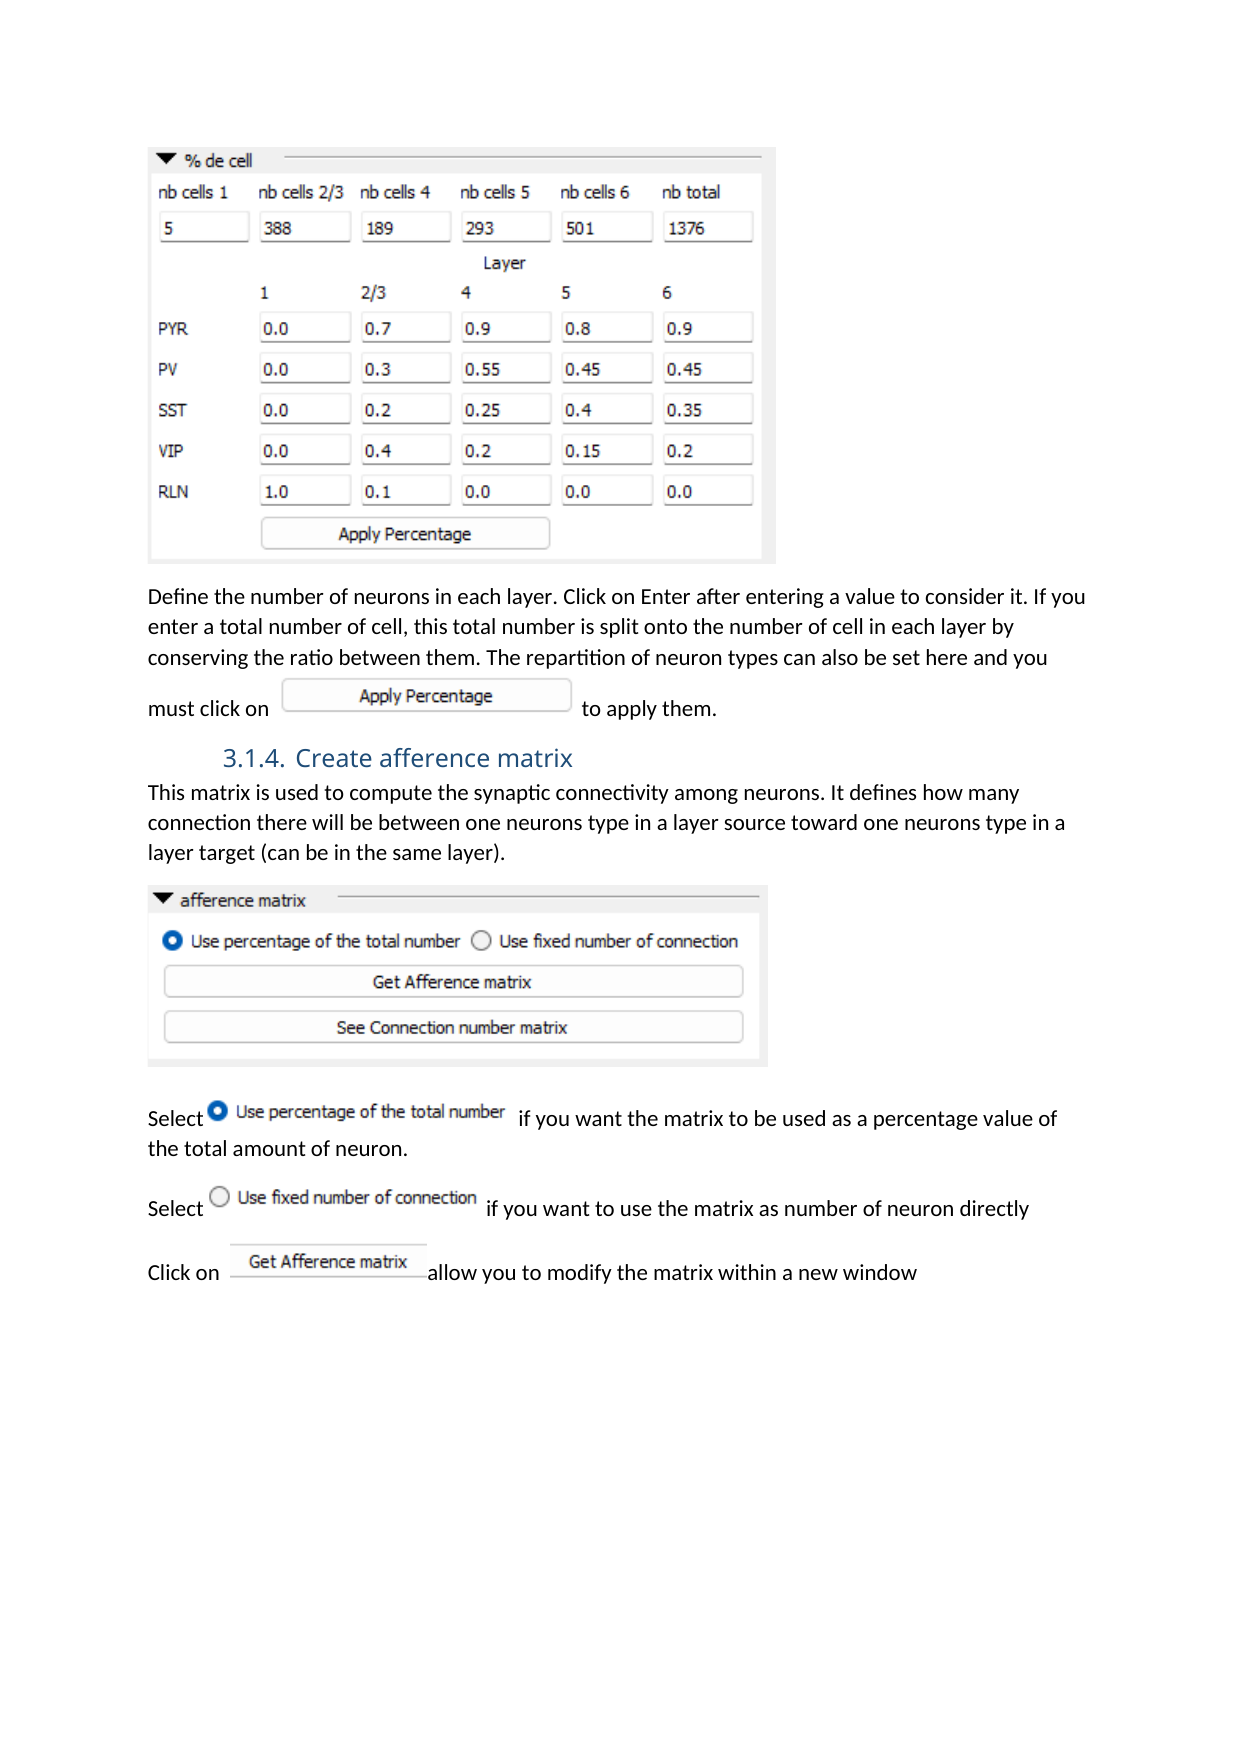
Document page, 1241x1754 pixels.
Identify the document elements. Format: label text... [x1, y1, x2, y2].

picture [274, 672, 577, 717]
text Click on allow you to modify the matrix within a new window [148, 1241, 1093, 1286]
picture [203, 1085, 513, 1126]
text Define the number of neurons in each layer. Click on Enter after entering a value to consider it. If you enter a total number of cell, this total number is split onto the number of cell in each layer by conserving the ratio between them. The repartition of neuron types can also be set here and you must click on to apply them. [148, 582, 1093, 722]
picture [147, 147, 776, 564]
subtitle Create afference matrix [223, 741, 1093, 775]
text Select if you want the matrix to be used as a percentage value of the total amount of neuron. [148, 1085, 1093, 1162]
picture [147, 885, 768, 1067]
picture [230, 1241, 427, 1281]
text This matrix is used to compute the synaptic connectivity among neurons. It defines how many connection there will be between one neurons type in a layer source toward one neurons type in a layer target (can be in the same layer). [148, 778, 1093, 866]
picture [208, 1180, 481, 1217]
